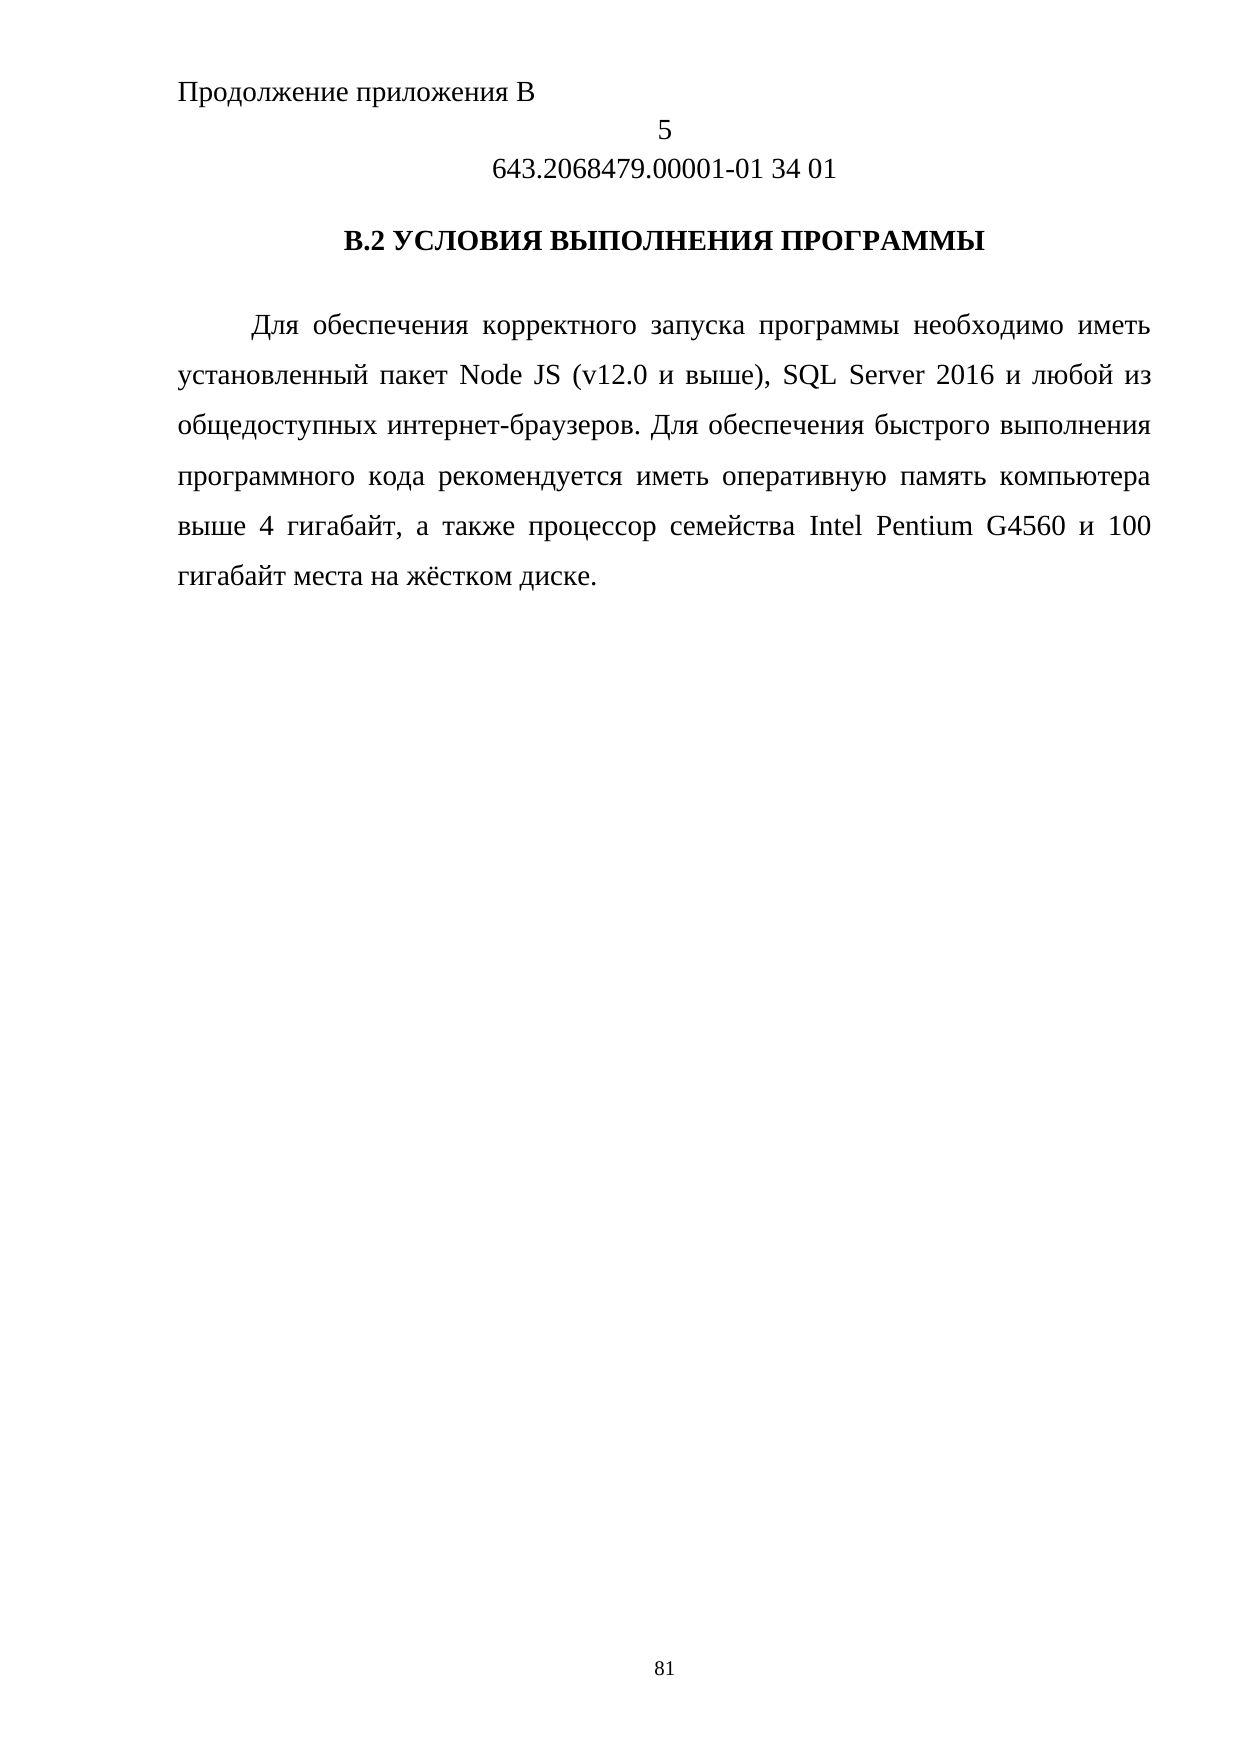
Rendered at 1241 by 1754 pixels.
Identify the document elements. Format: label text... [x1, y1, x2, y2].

list В.2 УСЛОВИЯ ВЫПОЛНЕНИЯ ПРОГРАММЫ [177, 223, 1152, 256]
text Для обеспечения корректного запуска программы необходимо иметь установленный пакет Node JS (v12.0 и выше), SQL Server 2016 и любой из общедоступных интернет-браузеров. Для обеспечения быстрого выполнения программного кода рекомендуется иметь оперативную память компьютера выше 4 гигабайт, а также процессор семейства Intel Pentium G4560 и 100 гигабайт места на жёстком диске. [177, 307, 1152, 592]
